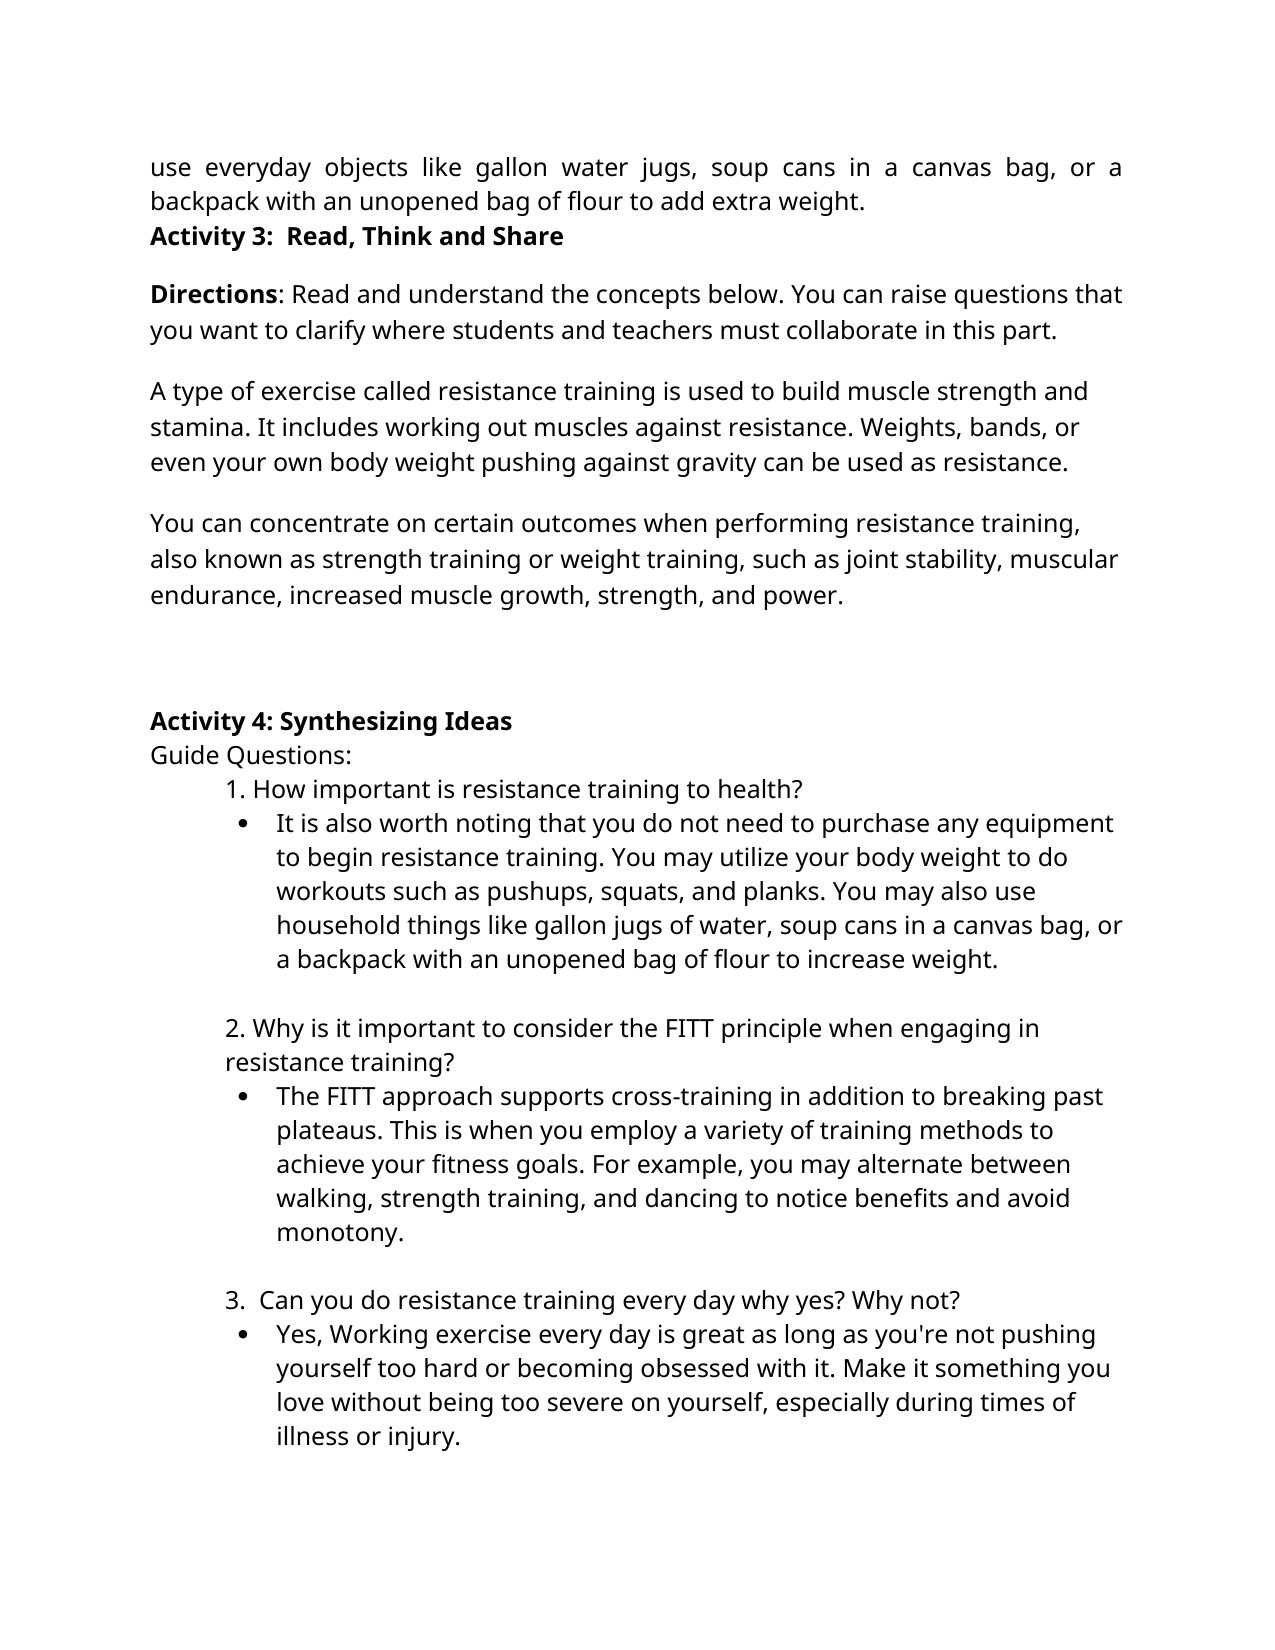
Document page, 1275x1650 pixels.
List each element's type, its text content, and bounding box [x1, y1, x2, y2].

list Yes, Working exercise every day is great as long as you're not pushing yourself too hard or becoming obsessed with it. Make it something you love without being too severe on yourself, especially during times of illness or injury. [239, 1317, 1125, 1453]
list The FITT approach supports cross-training in addition to breaking past plateaus. This is when you employ a variety of training methods to achieve your fitness goals. For example, you may alternate between walking, strength training, and dancing to notice benefits and avoid monotony. [239, 1078, 1125, 1249]
text Directions: Read and understand the concepts below. You can raise questions that you want to clarify where students and teachers must collaborate in this part. [150, 277, 1125, 347]
text You can concentrate on certain outcomes when performing resistance training, also known as strength training or weight training, such as joint stability, muscular endurance, increased muscle growth, strength, and power. [150, 506, 1125, 611]
text A type of exercise called resistance training is used to build muscle strength and stamina. It includes working out muscles against resistance. Weights, bands, or even your own body weight pushing against gravity can be used as resistance. [150, 374, 1125, 479]
text 2. Why is it important to consider the FITT principle when engaging in resistance training? [225, 1010, 1125, 1078]
text 1. How important is resistance training to health? [225, 772, 1125, 806]
text Activity 3: Read, Think and Share [150, 218, 1125, 252]
text 3. Can you do resistance training every day why yes? Why not? [225, 1283, 1125, 1317]
text Activity 4: Synthesizing Ideas [150, 704, 1125, 738]
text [150, 150, 1125, 218]
text Guide Questions: [150, 738, 1125, 772]
list It is also worth noting that you do not need to purchase any equipment to begin resistance training. You may utilize your body weight to do workouts such as pushups, squats, and planks. You may also use household things like gallon jugs of water, soup cans in a canvas bag, or a backpack with an unopened bag of flour to increase weight. [239, 806, 1125, 976]
